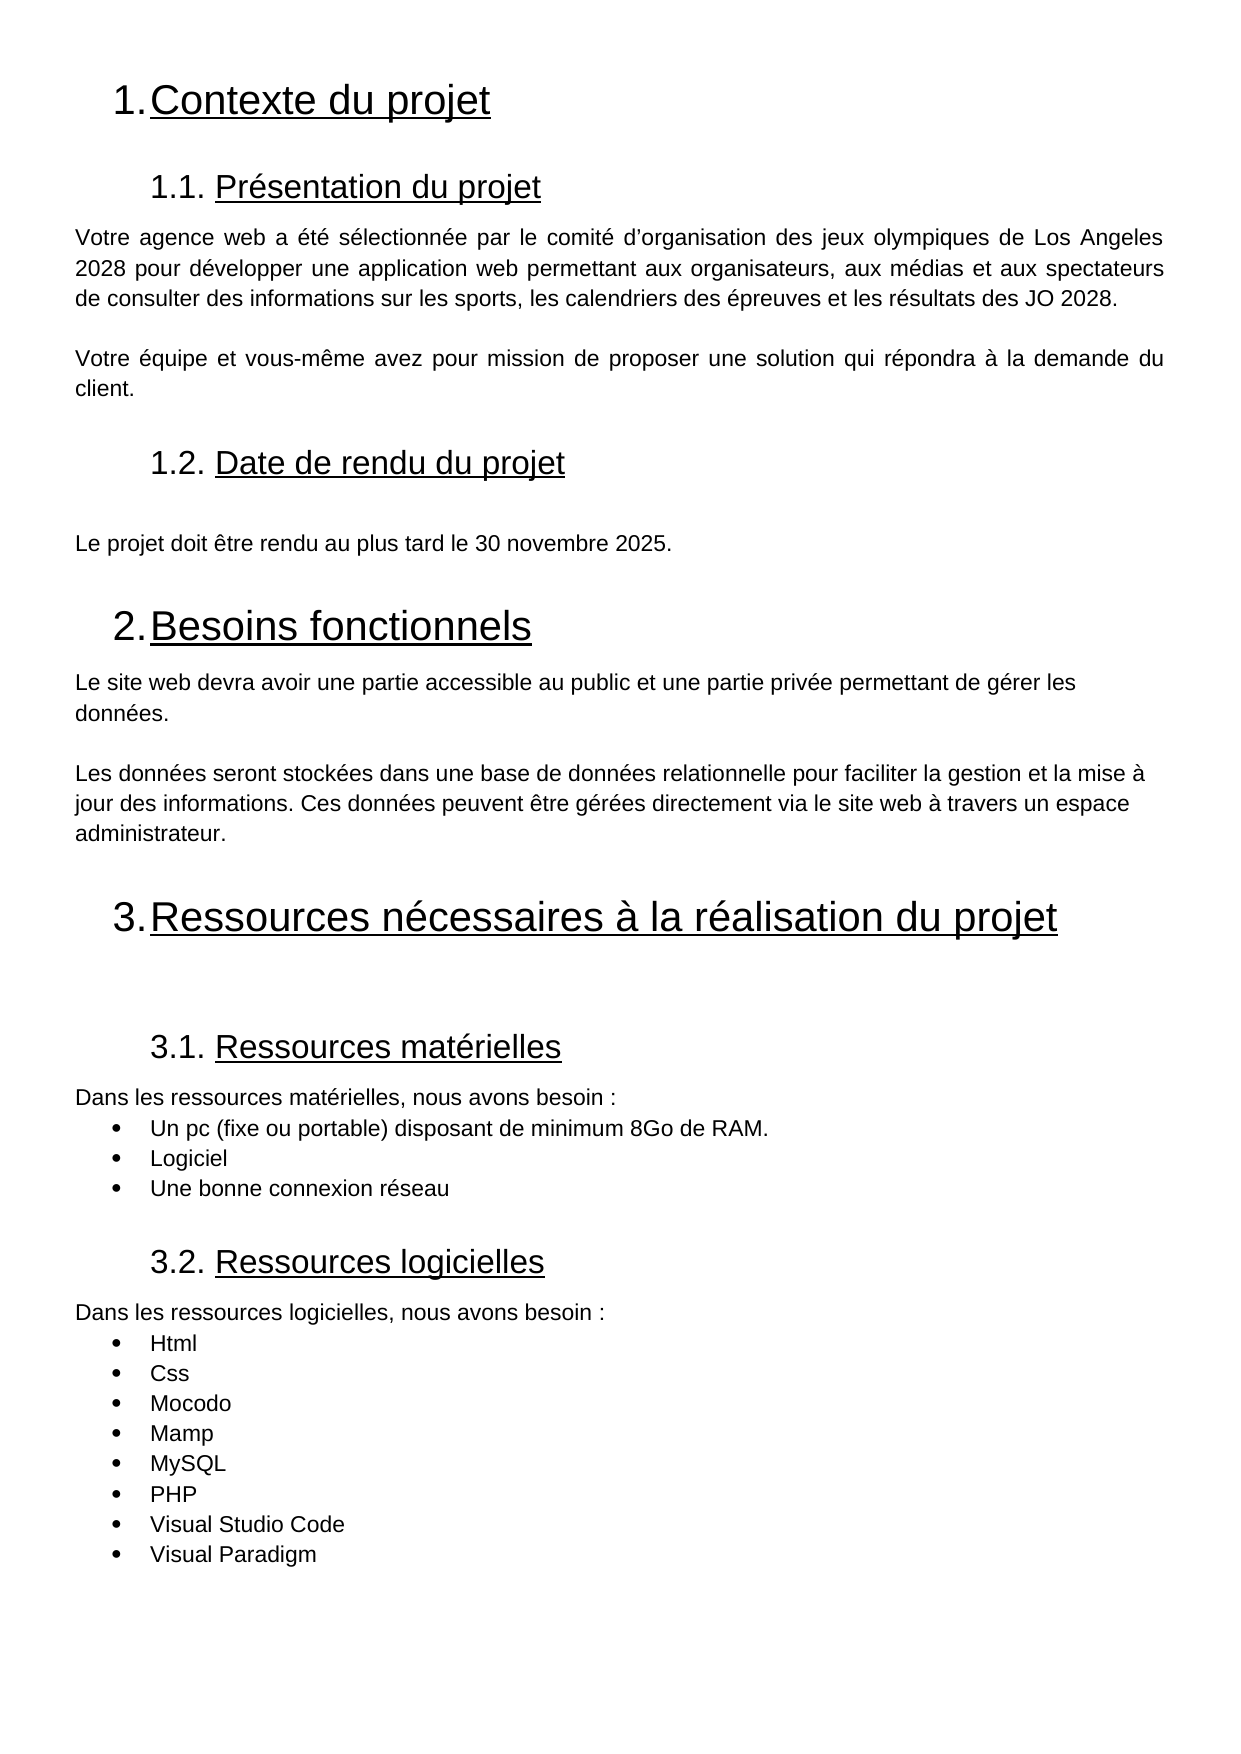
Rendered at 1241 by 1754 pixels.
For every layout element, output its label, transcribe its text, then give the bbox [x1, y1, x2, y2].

list Mocodo [112, 1390, 1165, 1416]
subtitle 3.2. Ressources logicielles [75, 1243, 1165, 1281]
subtitle 1.1. Présentation du projet [150, 168, 1165, 206]
list Logiciel [112, 1145, 1165, 1171]
list Html [112, 1329, 1165, 1356]
text Le projet doit être rendu au plus tard le 30 novembre 2025. [75, 530, 1165, 556]
subtitle 1.2. Date de rendu du projet [150, 443, 1165, 481]
list Une bonne connexion réseau [112, 1175, 1165, 1201]
list Css [112, 1360, 1165, 1386]
subtitle Ressources nécessaires à la réalisation du projet [112, 892, 1165, 940]
list Visual Paradigm [112, 1541, 1165, 1567]
text Dans les ressources logicielles, nous avons besoin : [75, 1299, 1165, 1326]
list Un pc (fixe ou portable) disposant de minimum 8Go de RAM. [112, 1114, 1165, 1141]
list Visual Studio Code [112, 1511, 1165, 1537]
text Votre agence web a été sélectionnée par le comité d’organisation des jeux olympiques de Los Angeles 2028 pour développer une application web permettant aux organisateurs, aux médias et aux spectateurs de consulter des informations sur les sports, les calendriers des épreuves et les résultats des JO 2028. [75, 224, 1165, 311]
text Les données seront stockées dans une base de données relationnelle pour faciliter la gestion et la mise à jour des informations. Ces données peuvent être gérées directement via le site web à travers un espace administrateur. [75, 760, 1165, 847]
subtitle 3.1. Ressources matérielles [75, 1028, 1165, 1066]
list MySQL [112, 1450, 1165, 1477]
text Votre équipe et vous-même avez pour mission de proposer une solution qui répondra à la demande du client. [75, 345, 1165, 402]
list Mamp [112, 1420, 1165, 1446]
subtitle Contexte du projet [112, 75, 1165, 123]
text Dans les ressources matérielles, nous avons besoin : [75, 1084, 1165, 1111]
subtitle Besoins fonctionnels [112, 602, 1165, 650]
list PHP [112, 1481, 1165, 1507]
text Le site web devra avoir une partie accessible au public et une partie privée permettant de gérer les données. [75, 669, 1165, 726]
